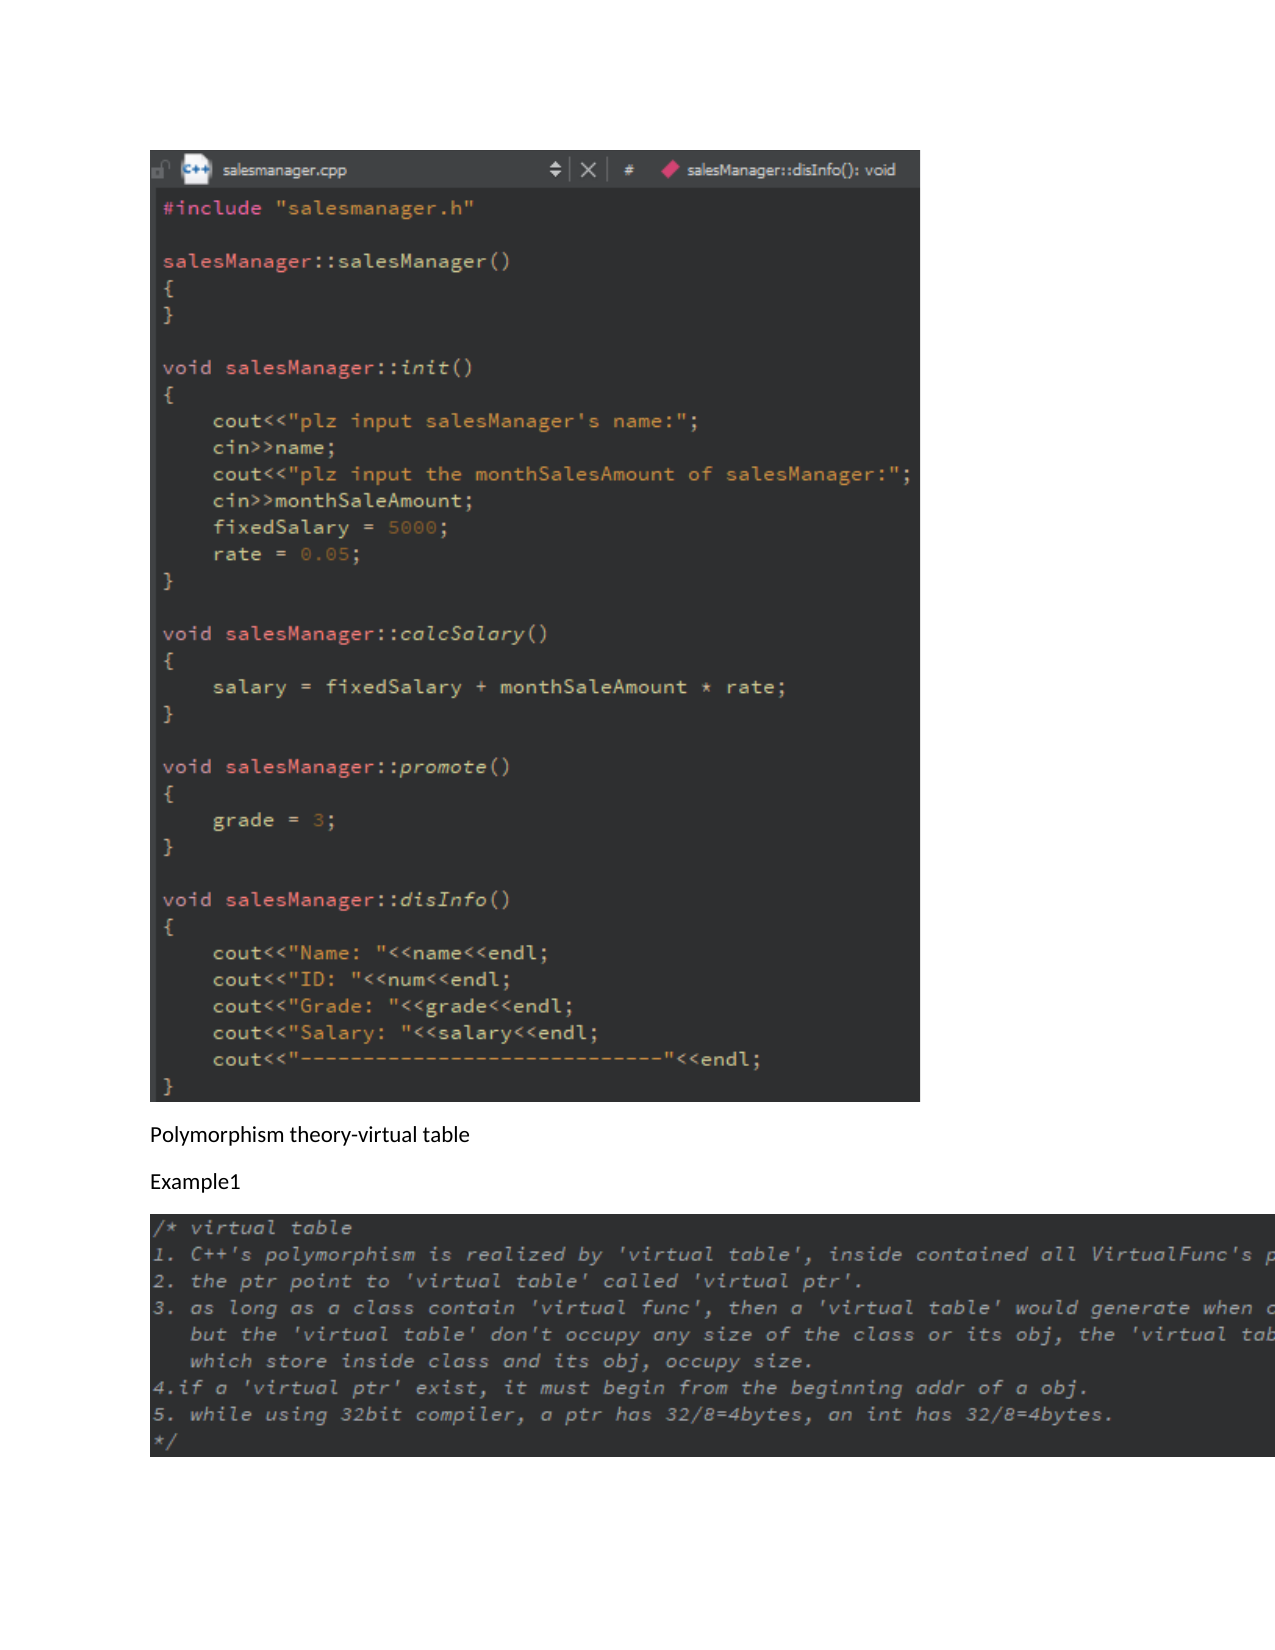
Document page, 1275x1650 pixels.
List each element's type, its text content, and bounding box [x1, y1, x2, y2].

text Polymorphism theory-virtual table [150, 1120, 1125, 1148]
picture [150, 1214, 1275, 1457]
picture [150, 150, 921, 1102]
text Example1 [150, 1167, 1125, 1195]
